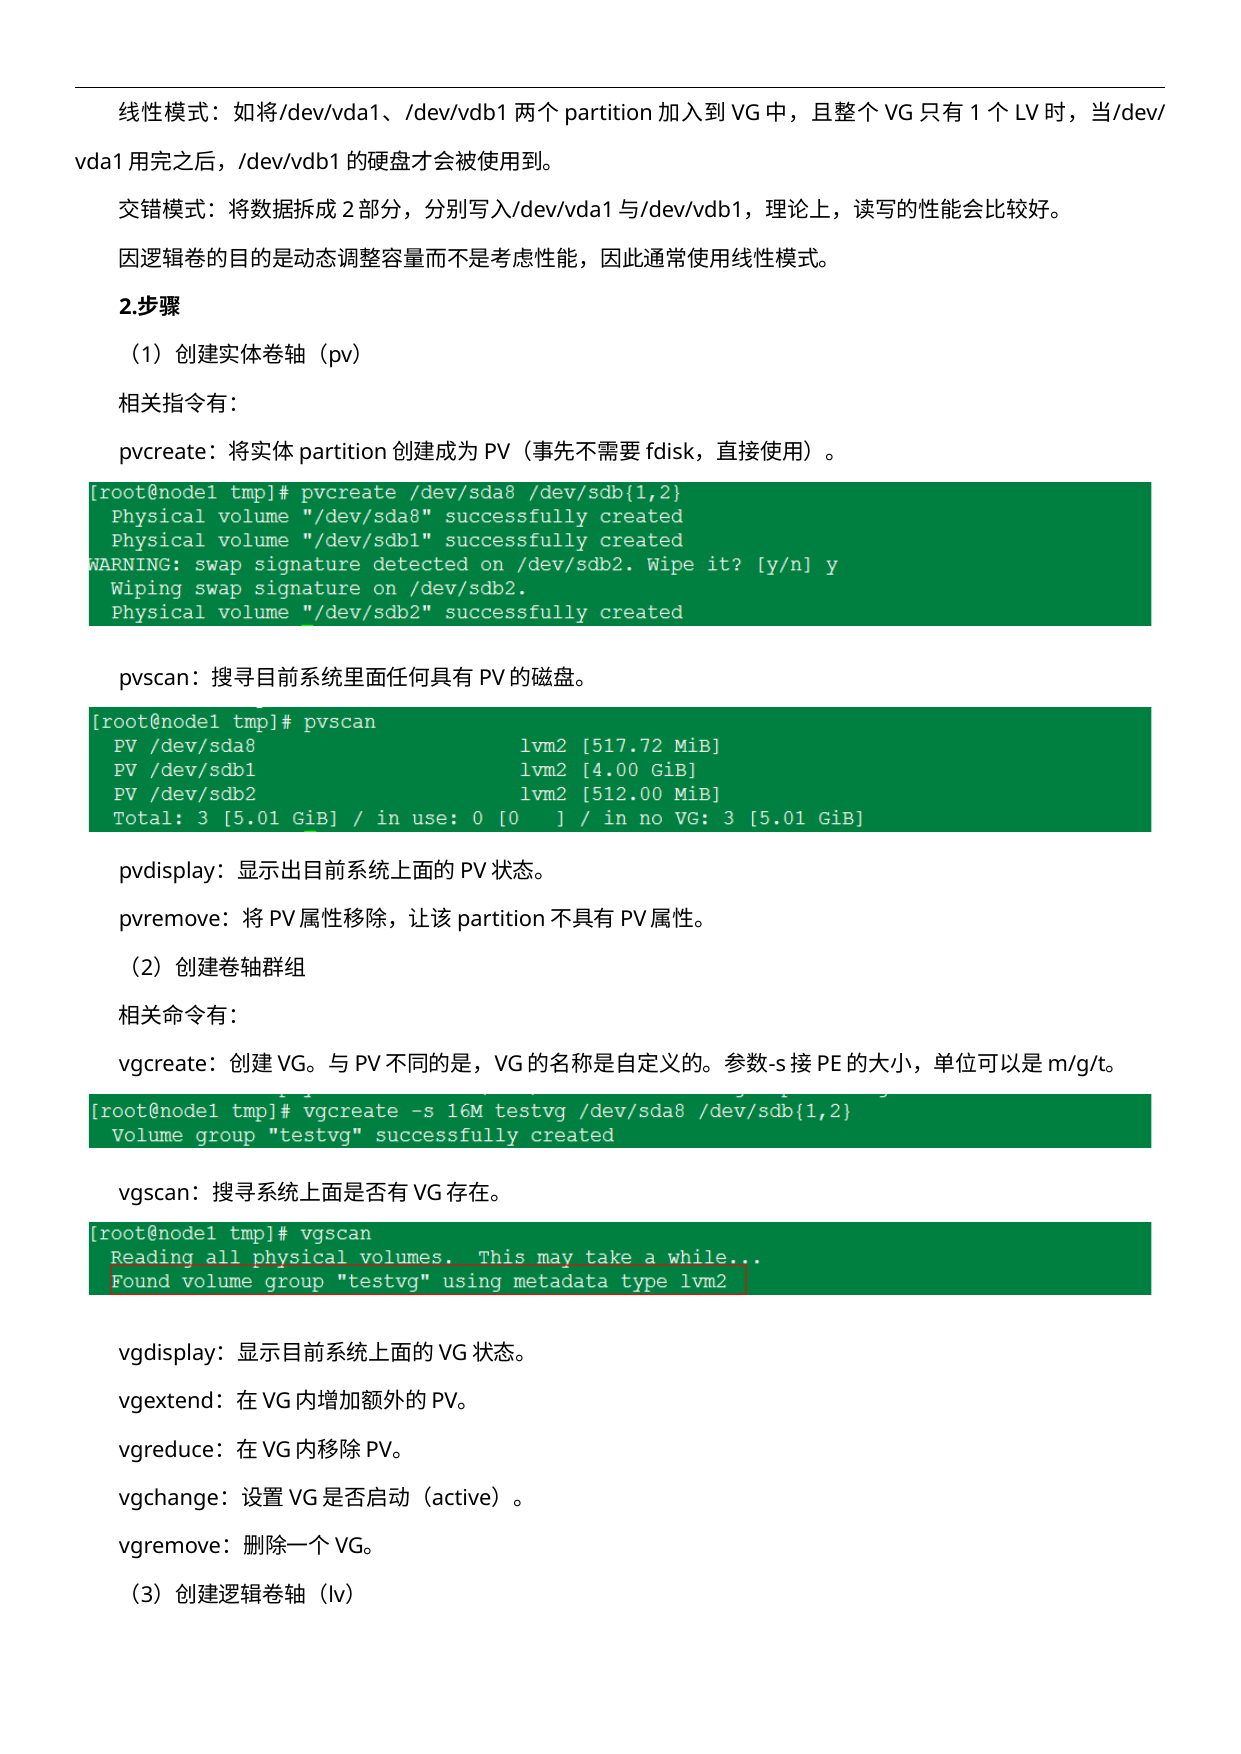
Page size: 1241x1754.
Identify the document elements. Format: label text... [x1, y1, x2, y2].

text （2）创建卷轴群组 [75, 949, 1165, 982]
text 因逻辑卷的目的是动态调整容量而不是考虑性能，因此通常使用线性模式。 [75, 240, 1165, 273]
text vgreduce：在VG内移除PV。 [75, 1432, 1165, 1464]
text （3）创建逻辑卷轴（lv） [75, 1577, 1165, 1609]
text （1）创建实体卷轴（pv） [75, 337, 1165, 369]
text vgdisplay：显示目前系统上面的VG状态。 [75, 1335, 1165, 1367]
text vgremove：删除一个VG。 [75, 1528, 1165, 1561]
text pvscan：搜寻目前系统里面任何具有PV的磁盘。 [75, 659, 1165, 692]
text vgextend：在VG内增加额外的PV。 [75, 1383, 1165, 1416]
text pvremove：将PV属性移除，让该partition不具有PV属性。 [75, 901, 1165, 933]
text 相关命令有： [75, 998, 1165, 1030]
picture [88, 1094, 1152, 1148]
text vgcreate：创建VG。与PV不同的是，VG的名称是自定义的。参数-s接PE的大小，单位可以是m/g/t。 [75, 1046, 1165, 1078]
picture [88, 707, 1152, 832]
picture [88, 482, 1152, 626]
text vgchange：设置VG是否启动（active）。 [75, 1480, 1165, 1512]
text 相关指令有： [75, 385, 1165, 418]
text 交错模式：将数据拆成2部分，分别写入/dev/vda1与/dev/vdb1，理论上，读写的性能会比较好。 [75, 192, 1165, 224]
text pvcreate：将实体partition创建成为PV（事先不需要fdisk，直接使用）。 [75, 434, 1165, 466]
text pvdisplay：显示出目前系统上面的PV状态。 [75, 853, 1165, 885]
picture [88, 1222, 1152, 1295]
text 2.步骤 [75, 289, 1165, 321]
text 线性模式：如将/dev/vda1、/dev/vdb1两个partition加入到VG中，且整个VG只有1个LV时，当/dev/vda1用完之后，/dev/vdb1的硬盘才会被使用到。 [75, 95, 1165, 176]
text vgscan：搜寻系统上面是否有VG存在。 [75, 1174, 1165, 1207]
